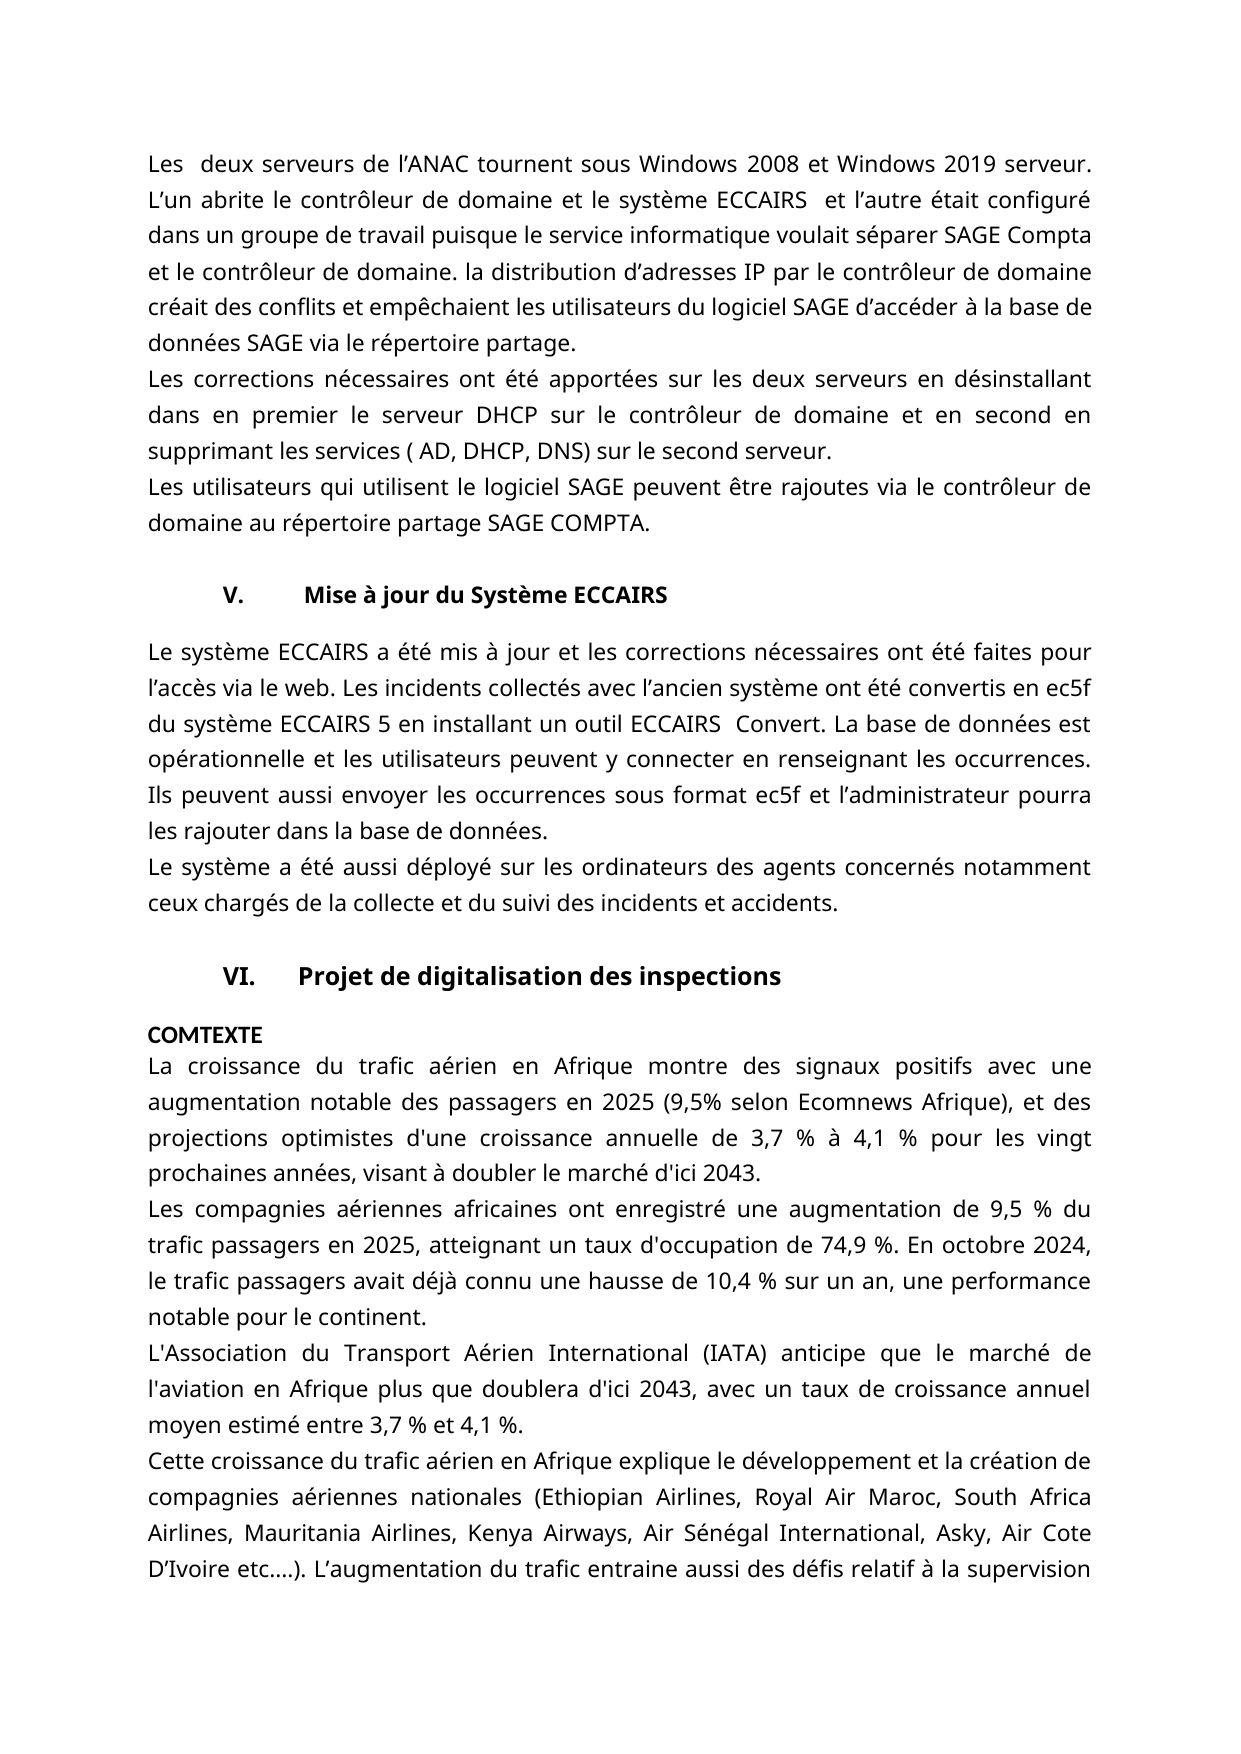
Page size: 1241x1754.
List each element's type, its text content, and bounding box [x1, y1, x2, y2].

list Projet de digitalisation des inspections [223, 959, 1093, 993]
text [148, 1445, 1093, 1584]
list Mise à jour du Système ECCAIRS [223, 579, 1093, 610]
text Le système a été aussi déployé sur les ordinateurs des agents concernés notamment ceux chargés de la collecte et du suivi des incidents et accidents. [148, 851, 1093, 918]
text Les compagnies aériennes africaines ont enregistré une augmentation de 9,5 % du trafic passagers en 2025, atteignant un taux d'occupation de 74,9 %. En octobre 2024, le trafic passagers avait déjà connu une hausse de 10,4 % sur un an, une performance notable pour le continent. [148, 1193, 1093, 1332]
text L'Association du Transport Aérien International (IATA) anticipe que le marché de l'aviation en Afrique plus que doublera d'ici 2043, avec un taux de croissance annuel moyen estimé entre 3,7 % et 4,1 %. [148, 1337, 1093, 1440]
text Le système ECCAIRS a été mis à jour et les corrections nécessaires ont été faites pour l’accès via le web. Les incidents collectés avec l’ancien système ont été convertis en ec5f du système ECCAIRS 5 en installant un outil ECCAIRS Convert. La base de données est opérationnelle et les utilisateurs peuvent y connecter en renseignant les occurrences. Ils peuvent aussi envoyer les occurrences sous format ec5f et l’administrateur pourra les rajouter dans la base de données. [148, 636, 1093, 847]
text La croissance du trafic aérien en Afrique montre des signaux positifs avec une augmentation notable des passagers en 2025 (9,5% selon Ecomnews Afrique), et des projections optimistes d'une croissance annuelle de 3,7 % à 4,1 % pour les vingt prochaines années, visant à doubler le marché d'ici 2043. [148, 1049, 1093, 1189]
text Les deux serveurs de l’ANAC tournent sous Windows 2008 et Windows 2019 serveur. L’un abrite le contrôleur de domaine et le système ECCAIRS et l’autre était configuré dans un groupe de travail puisque le service informatique voulait séparer SAGE Compta et le contrôleur de domaine. la distribution d’adresses IP par le contrôleur de domaine créait des conflits et empêchaient les utilisateurs du logiciel SAGE d’accéder à la base de données SAGE via le répertoire partage. [148, 148, 1093, 358]
text COMTEXTE [148, 1019, 1093, 1049]
text Les utilisateurs qui utilisent le logiciel SAGE peuvent être rajoutes via le contrôleur de domaine au répertoire partage SAGE COMPTA. [148, 471, 1093, 538]
text Les corrections nécessaires ont été apportées sur les deux serveurs en désinstallant dans en premier le serveur DHCP sur le contrôleur de domaine et en second en supprimant les services ( AD, DHCP, DNS) sur le second serveur. [148, 363, 1093, 466]
